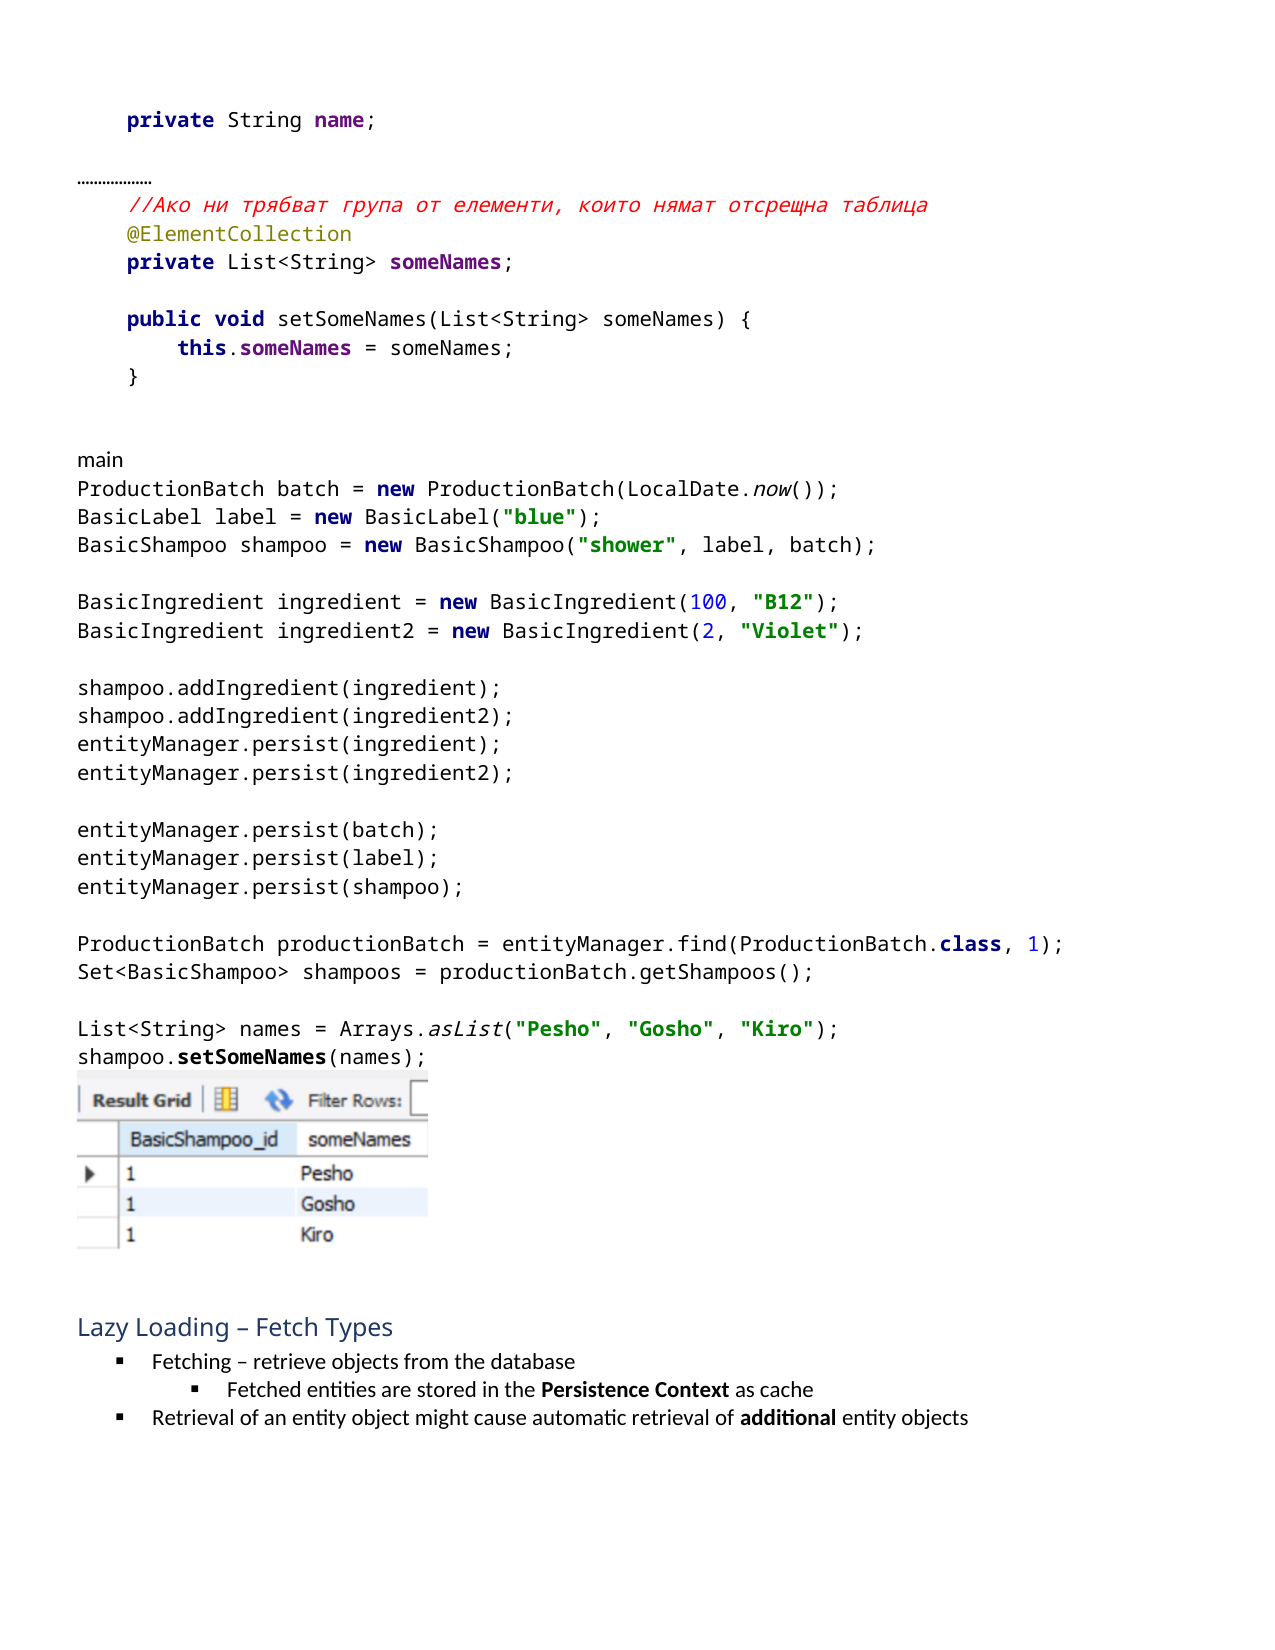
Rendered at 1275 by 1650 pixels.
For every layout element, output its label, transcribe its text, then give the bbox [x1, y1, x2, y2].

text main [77, 446, 1198, 474]
list Fetched entities are stored in the Persistence Context as cache [189, 1375, 1198, 1403]
text ProductionBatch batch = new ProductionBatch(LocalDate.now()); BasicLabel label = new BasicLabel("blue"); BasicShampoo shampoo = new BasicShampoo("shower", label, batch); BasicIngredient ingredient = new BasicIngredient(100, "B12"); BasicIngredient ingredient2 = new BasicIngredient(2, "Violet"); shampoo.addIngredient(ingredient); shampoo.addIngredient(ingredient2); entityManager.persist(ingredient); entityManager.persist(ingredient2); entityManager.persist(batch); entityManager.persist(label); entityManager.persist(shampoo); ProductionBatch productionBatch = entityManager.find(ProductionBatch.class, 1); Set<BasicShampoo> shampoos = productionBatch.getShampoos(); List<String> names = Arrays.asList("Pesho", "Gosho", "Kiro"); shampoo.setSomeNames(names); [77, 474, 1198, 1071]
picture [76, 1070, 429, 1250]
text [77, 77, 1198, 389]
list Retrieval of an entity object might cause automatic retrieval of additional entity objects [114, 1403, 1198, 1431]
subtitle Lazy Loading – Fetch Types [77, 1310, 1198, 1344]
list Fetching – retrieve objects from the database [114, 1347, 1198, 1375]
